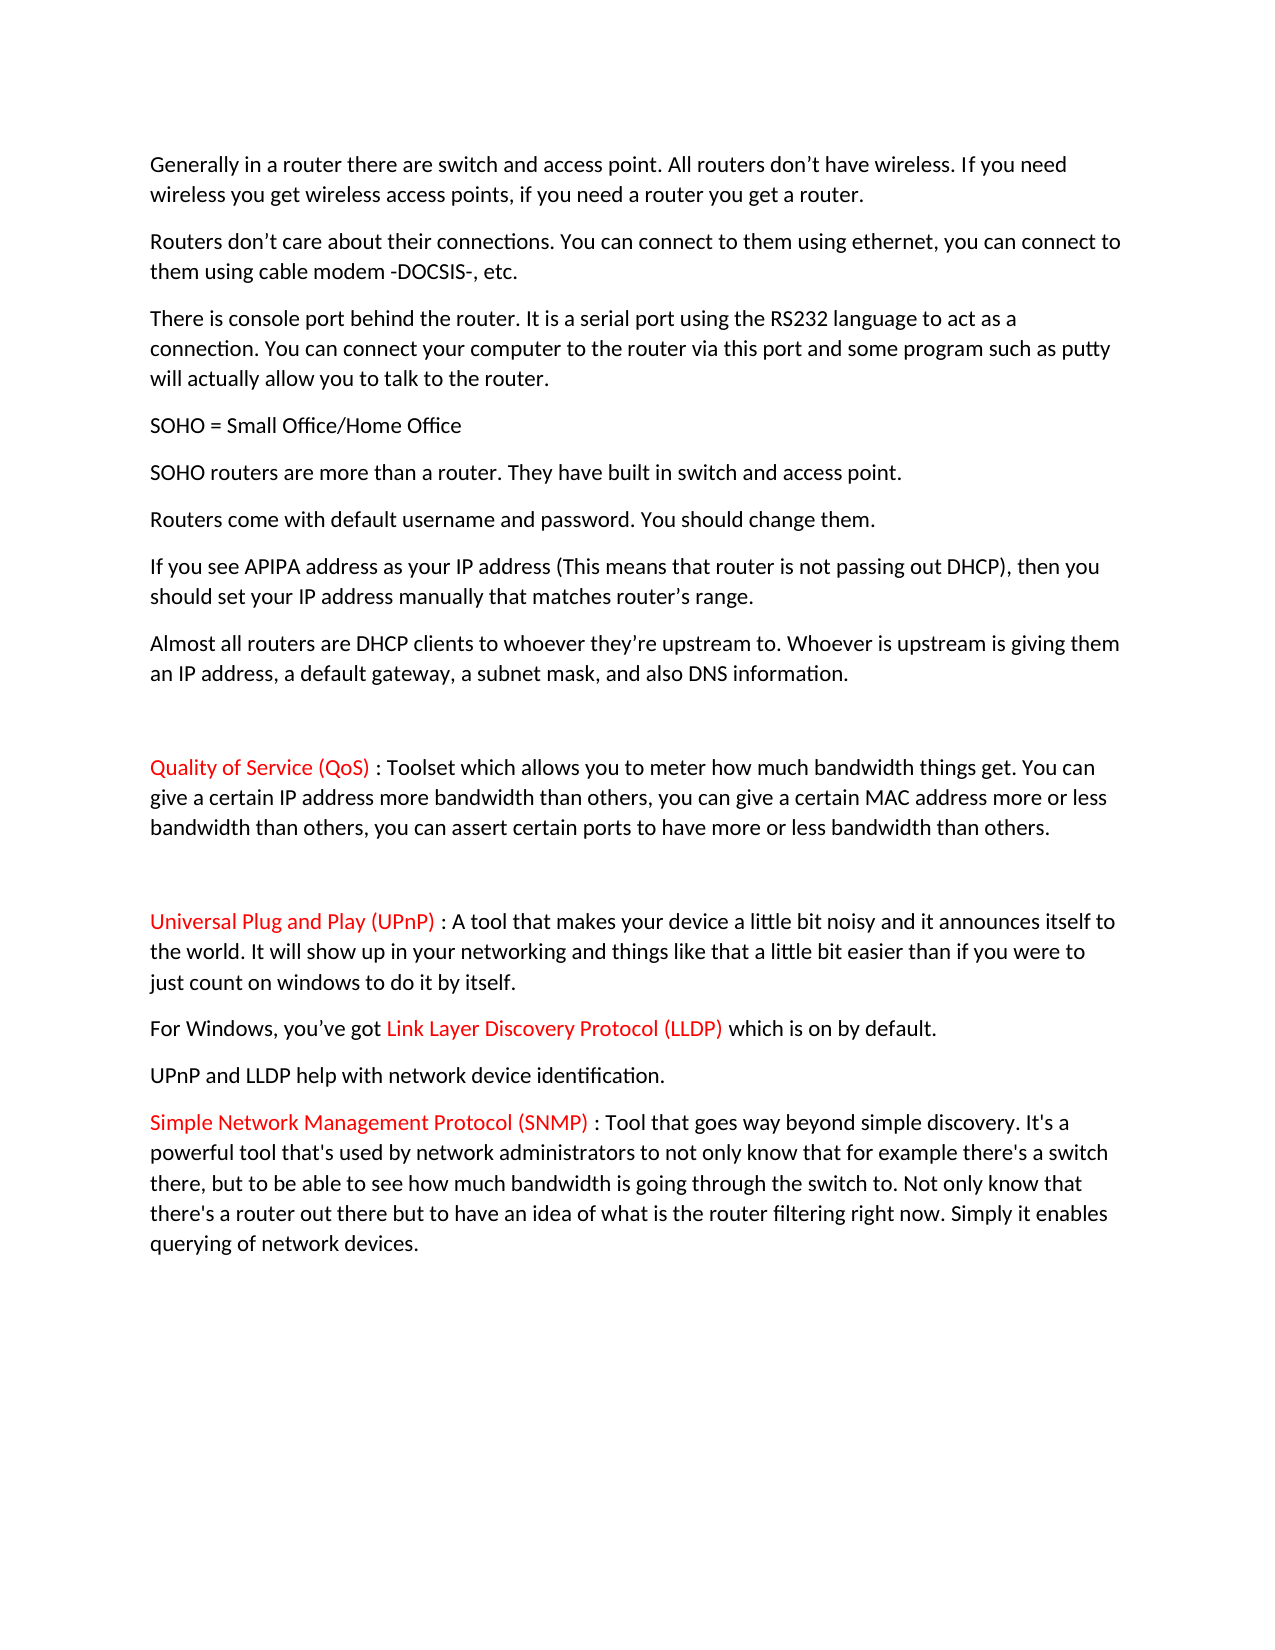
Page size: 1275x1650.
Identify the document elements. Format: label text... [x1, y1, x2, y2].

text Generally in a router there are switch and access point. All routers don’t have wireless. If you need wireless you get wireless access points, if you need a router you get a router. [150, 150, 1125, 208]
text Universal Plug and Play (UPnP) : A tool that makes your device a little bit noisy and it announces itself to the world. It will show up in your networking and things like that a little bit easier than if you were to just count on windows to do it by itself. [150, 907, 1125, 996]
text There is console port behind the router. It is a serial port using the RS232 language to act as a connection. You can connect your computer to the router via this port and some program such as putty will actually allow you to talk to the router. [150, 304, 1125, 393]
text If you see APIPA address as your IP address (This means that router is not passing out DHCP), then you should set your IP address manually that matches router’s range. [150, 552, 1125, 610]
text For Windows, you’ve got Link Layer Discovery Protocol (LLDP) which is on by default. [150, 1014, 1125, 1043]
text SOHO routers are more than a router. They have built in switch and access point. [150, 458, 1125, 486]
text UPnP and LLDP help with network device identification. [150, 1061, 1125, 1089]
text Routers don’t care about their connections. You can connect to them using ethernet, you can connect to them using cable modem -DOCSIS-, etc. [150, 227, 1125, 285]
text Simple Network Management Protocol (SNMP) : Tool that goes way beyond simple discovery. It's a powerful tool that's used by network administrators to not only know that for example there's a switch there, but to be able to see how much bandwidth is going through the switch to. Not only know that there's a router out there but to have an idea of what is the router filtering right now. Simply it enables querying of network devices. [150, 1108, 1125, 1257]
text Almost all routers are DHCP clients to whoever they’re upstream to. Whoever is upstream is giving them an IP address, a default gateway, a subnet mask, and also DNS information. [150, 629, 1125, 687]
text SOHO = Small Office/Home Office [150, 411, 1125, 439]
text Routers come with default username and password. You should change them. [150, 505, 1125, 533]
text Quality of Service (QoS) : Toolset which allows you to meter how much bandwidth things get. You can give a certain IP address more bandwidth than others, you can give a certain MAC address more or less bandwidth than others, you can assert certain ports to have more or less bandwidth than others. [150, 753, 1125, 842]
